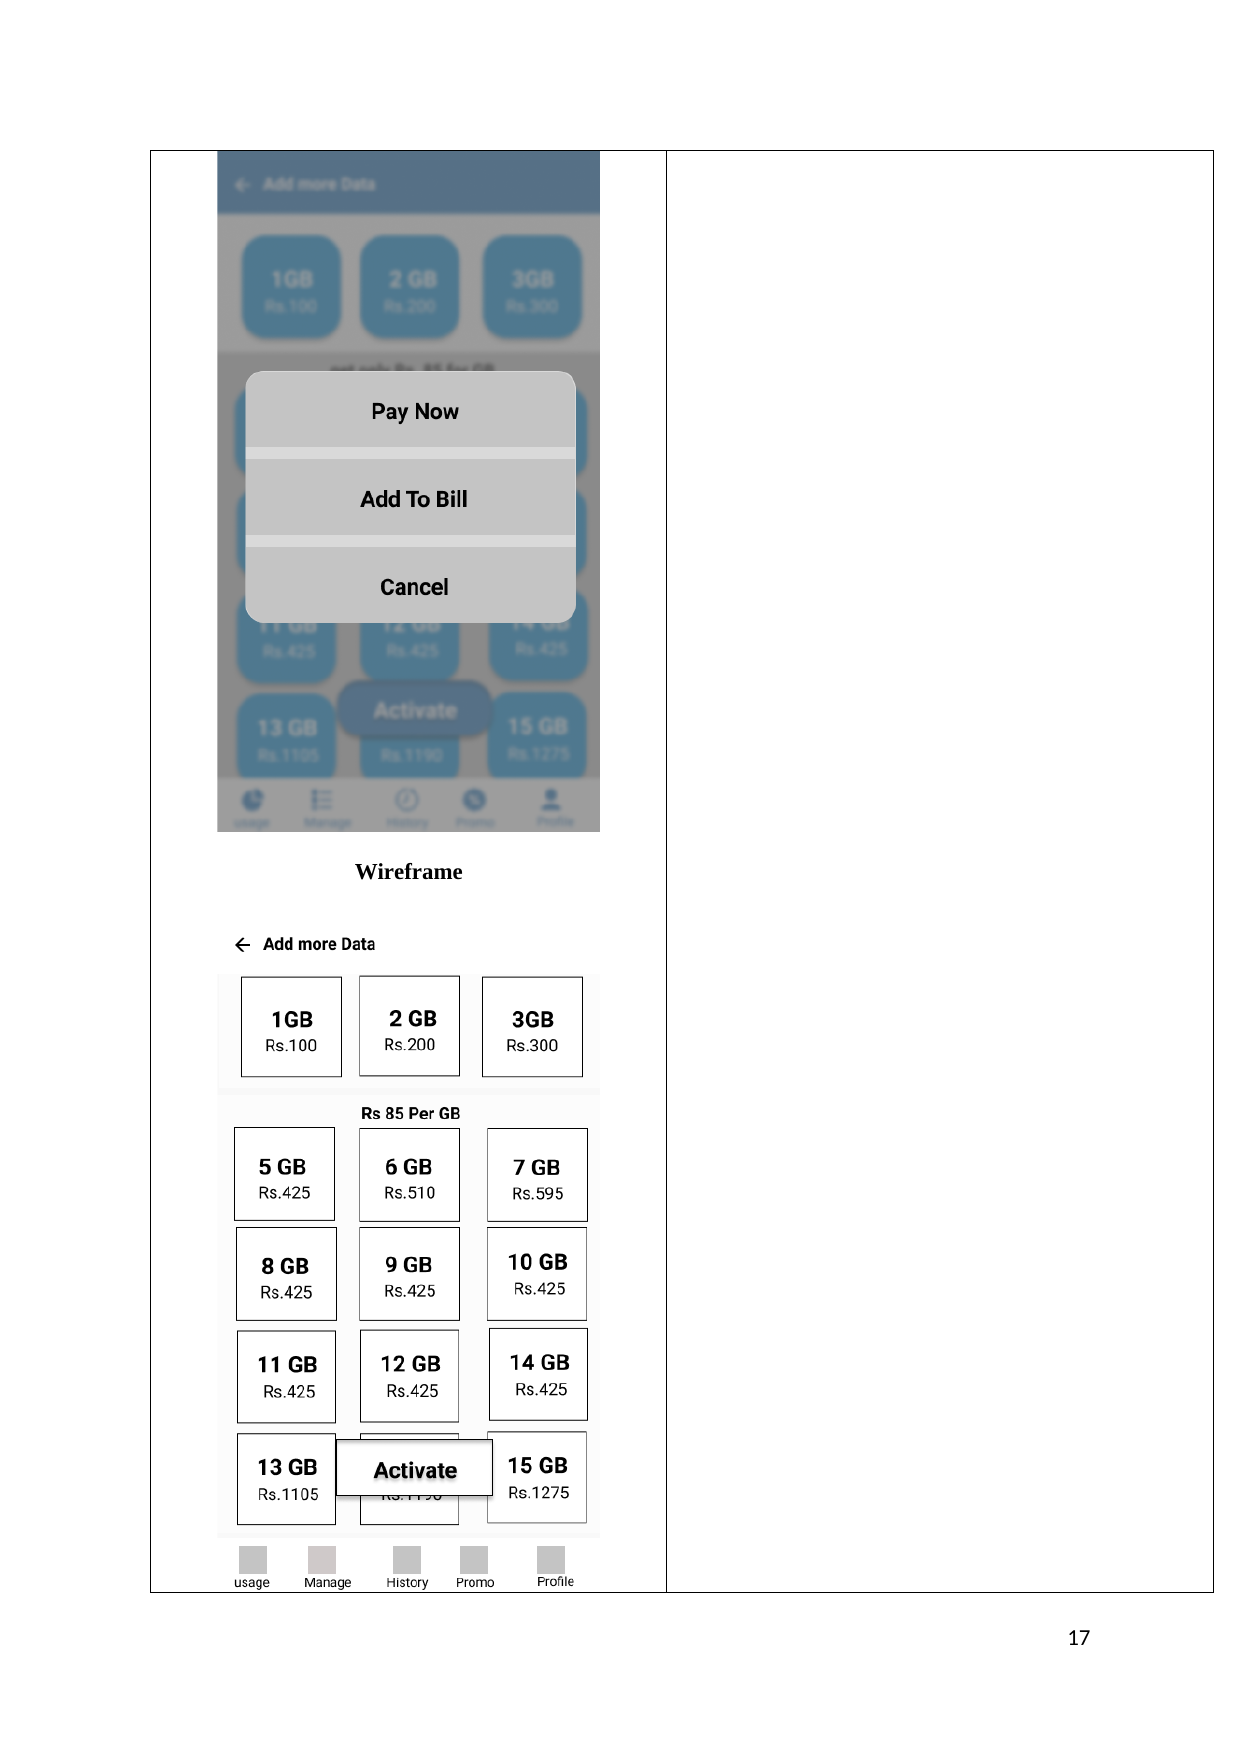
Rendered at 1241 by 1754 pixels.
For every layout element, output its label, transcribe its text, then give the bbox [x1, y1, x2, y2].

table_cell Prototype Wireframe [151, 151, 666, 1592]
picture [217, 151, 600, 832]
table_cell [667, 151, 1213, 1592]
picture [217, 910, 600, 1592]
